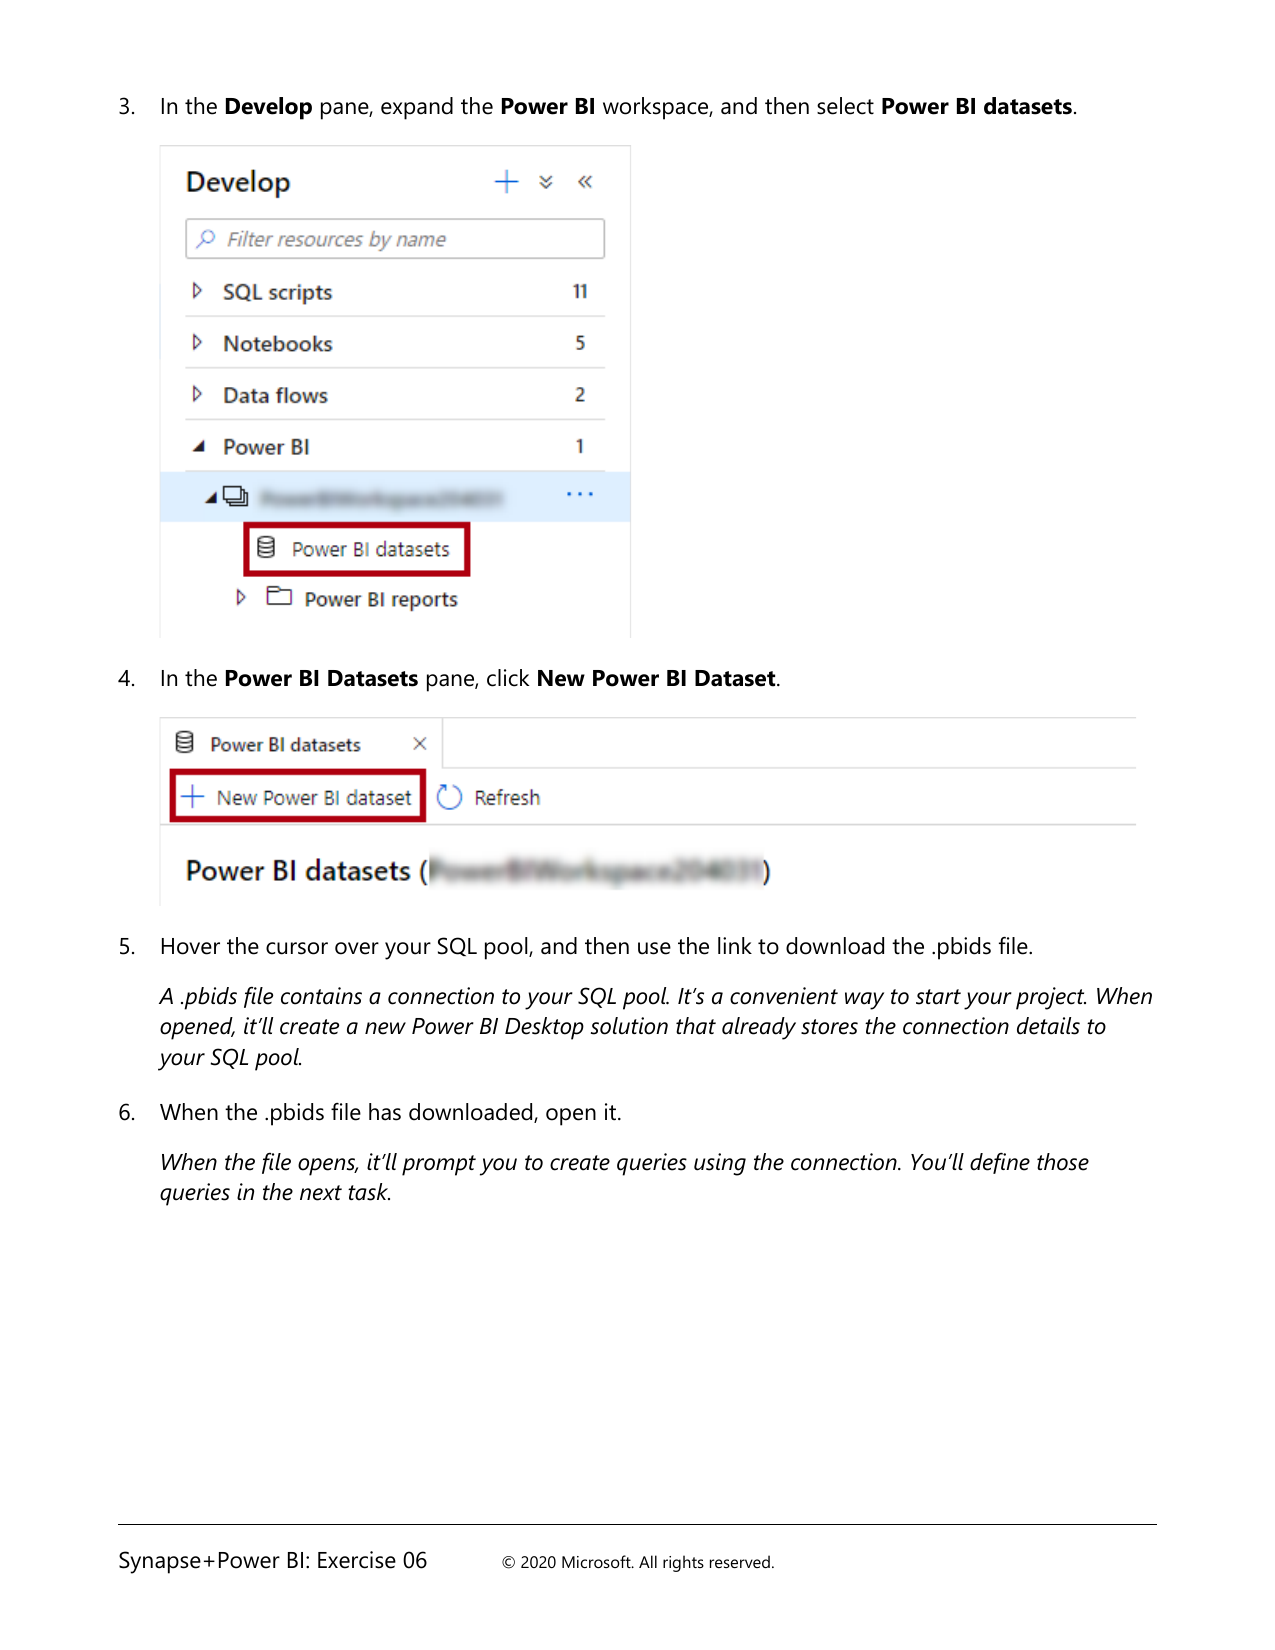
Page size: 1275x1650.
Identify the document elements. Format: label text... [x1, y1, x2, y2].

text In the Develop pane, expand the Power BI workspace, and then select Power BI datasets. [118, 89, 1157, 120]
picture [159, 717, 1137, 906]
text When the file opens, it’ll prompt you to create queries using the connection. You’ll define those queries in the next task. [159, 1145, 1157, 1206]
picture [159, 145, 632, 638]
text A .pbids file contains a connection to your SQL pool. It’s a convenient way to start your project. When opened, it’ll create a new Power BI Desktop solution that already stores the connection details to your SQL pool. [159, 979, 1157, 1071]
text Hover the cursor over your SQL pool, and then use the link to download the .pbids file. [118, 930, 1157, 961]
text In the Power BI Datasets pane, click New Power BI Dataset. [118, 662, 1157, 693]
text When the .pbids file has downloaded, open it. [118, 1096, 1157, 1126]
